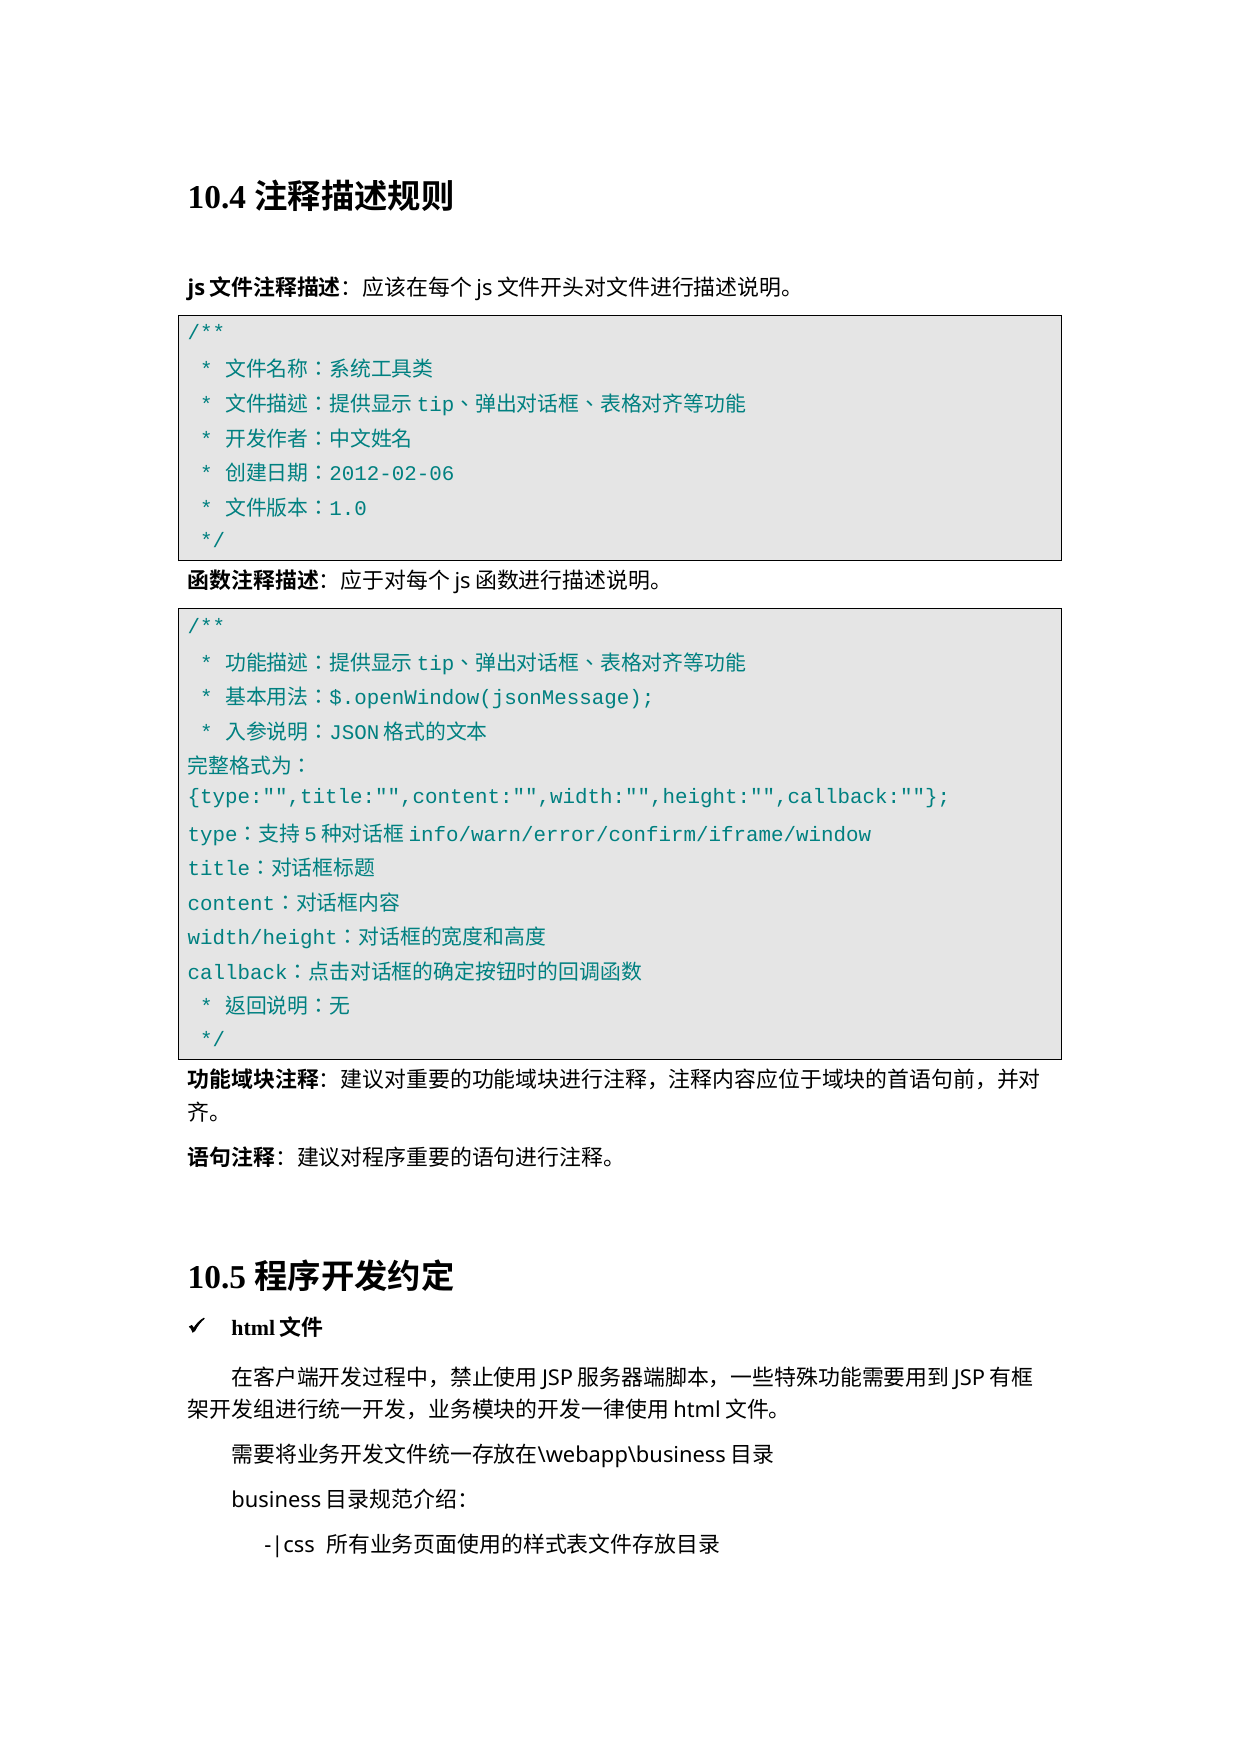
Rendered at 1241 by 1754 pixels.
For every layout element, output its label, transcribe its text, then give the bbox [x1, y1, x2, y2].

text callback：点击对话框的确定按钮时的回调函数 [179, 952, 1061, 987]
text 需要将业务开发文件统一存放在\webapp\business目录 [187, 1437, 1053, 1469]
text * 返回说明：无 [179, 987, 1061, 1021]
text * 文件描述：提供显示tip、弹出对话框、表格对齐等功能 [179, 384, 1061, 419]
text width/height：对话框的宽度和高度 [179, 917, 1061, 952]
text /** [179, 609, 1061, 643]
text * 功能描述：提供显示tip、弹出对话框、表格对齐等功能 [179, 643, 1061, 677]
text 语句注释：建议对程序重要的语句进行注释。 [187, 1139, 1053, 1172]
text * 入参说明：JSON格式的文本 [179, 712, 1061, 747]
list html文件 [187, 1309, 1053, 1342]
text */ [179, 522, 1061, 560]
text 函数注释描述：应于对每个js函数进行描述说明。 [187, 563, 1053, 596]
subtitle 程序开发约定 [187, 1242, 1053, 1307]
text * 文件版本：1.0 [179, 488, 1061, 522]
text js文件注释描述：应该在每个js文件开头对文件进行描述说明。 [187, 270, 1053, 302]
text 功能域块注释：建议对重要的功能域块进行注释，注释内容应位于域块的首语句前，并对齐。 [187, 1062, 1053, 1127]
text title：对话框标题 [179, 848, 1061, 883]
text 在客户端开发过程中，禁止使用JSP服务器端脚本，一些特殊功能需要用到JSP有框架开发组进行统一开发，业务模块的开发一律使用html文件。 [187, 1359, 1053, 1424]
subtitle 注释描述规则 [187, 162, 1053, 227]
text content：对话框内容 [179, 883, 1061, 917]
text business目录规范介绍： [187, 1482, 1053, 1514]
text * 创建日期：2012-02-06 [179, 453, 1061, 488]
text * 文件名称：系统工具类 [179, 349, 1061, 384]
text * 基本用法：$.openWindow(jsonMessage); [179, 677, 1061, 712]
text /** [179, 316, 1061, 349]
text 完整格式为：{type:"",title:"",content:"",width:"",height:"",callback:""}; [179, 747, 1061, 814]
text */ [179, 1021, 1061, 1059]
text * 开发作者：中文姓名 [179, 419, 1061, 453]
text -|css 所有业务页面使用的样式表文件存放目录 [187, 1527, 1053, 1559]
text type：支持5种对话框info/warn/error/confirm/iframe/window [179, 814, 1061, 848]
